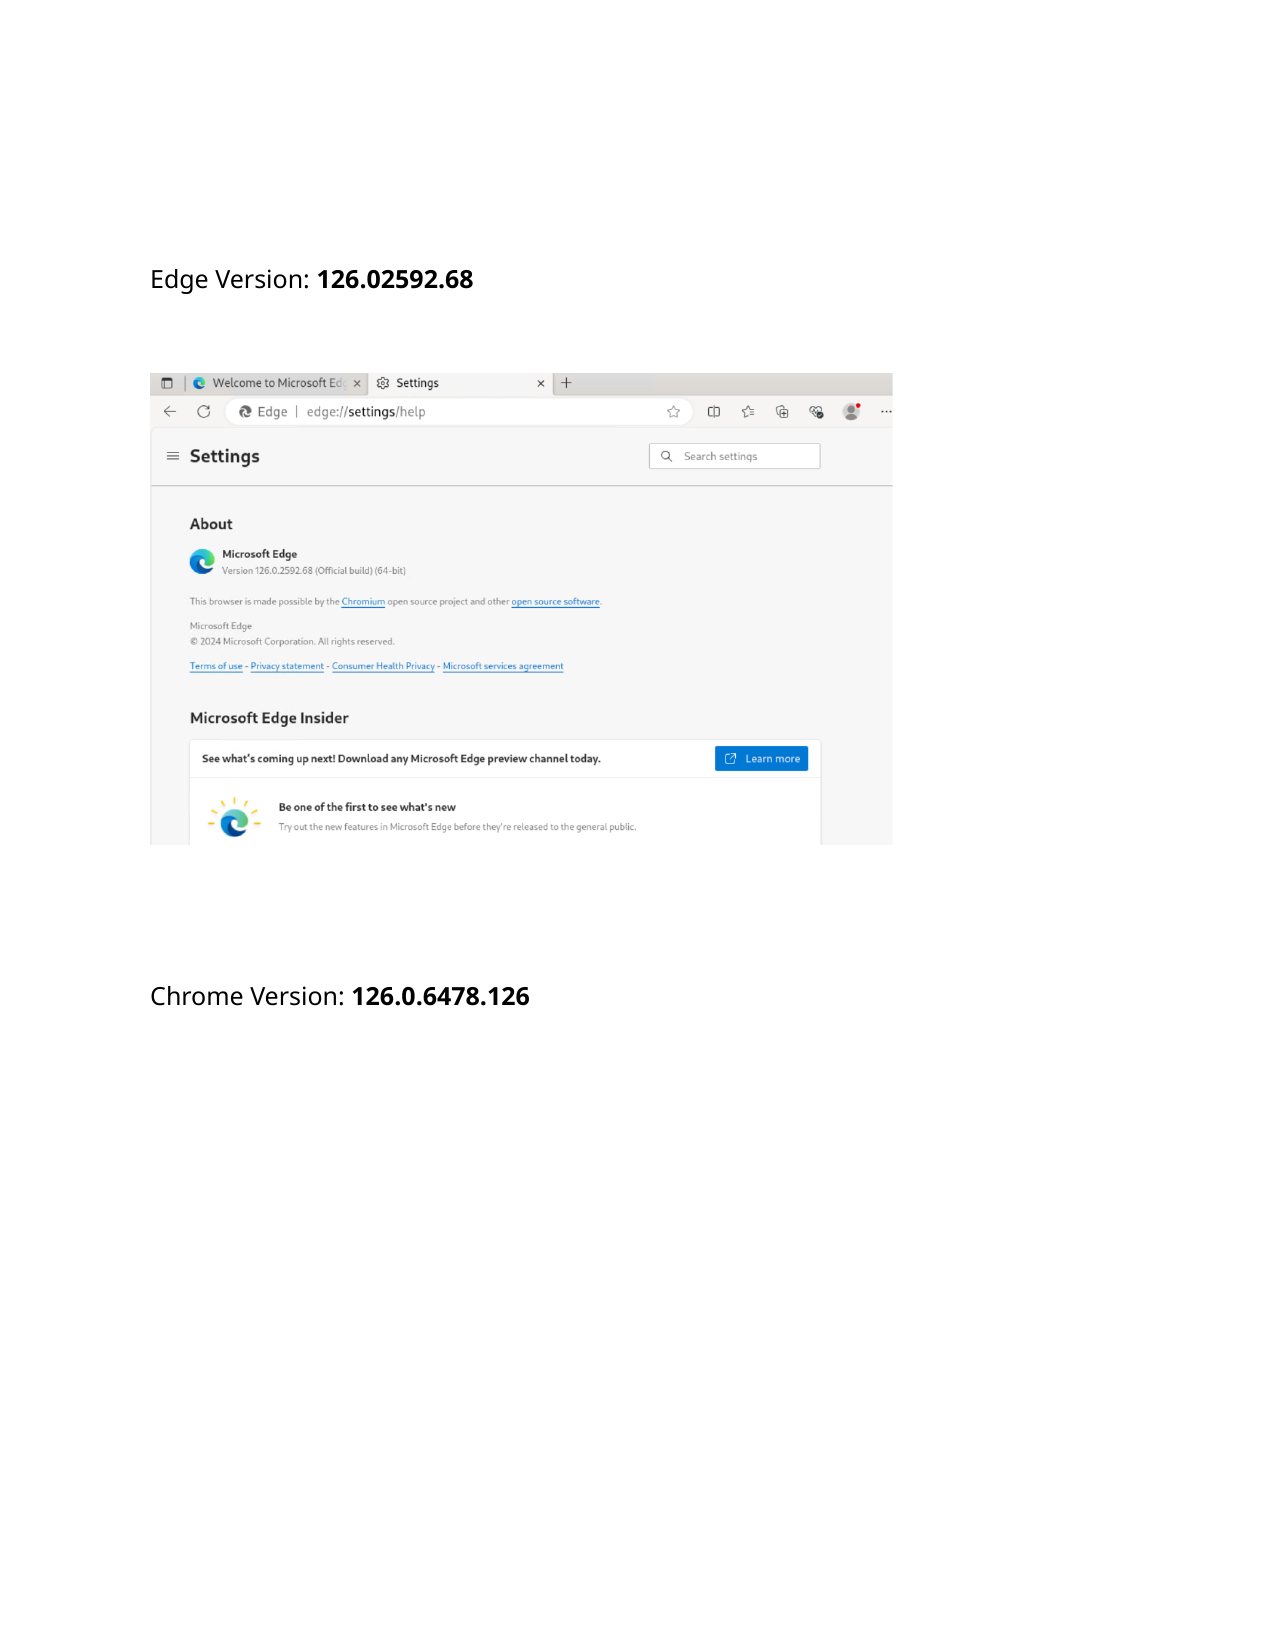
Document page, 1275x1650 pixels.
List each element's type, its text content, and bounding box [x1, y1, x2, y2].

text Chrome Version: 126.0.6478.126 [150, 978, 1125, 1012]
text Edge Version: 126.02592.68 [150, 262, 1125, 296]
picture [150, 373, 893, 845]
